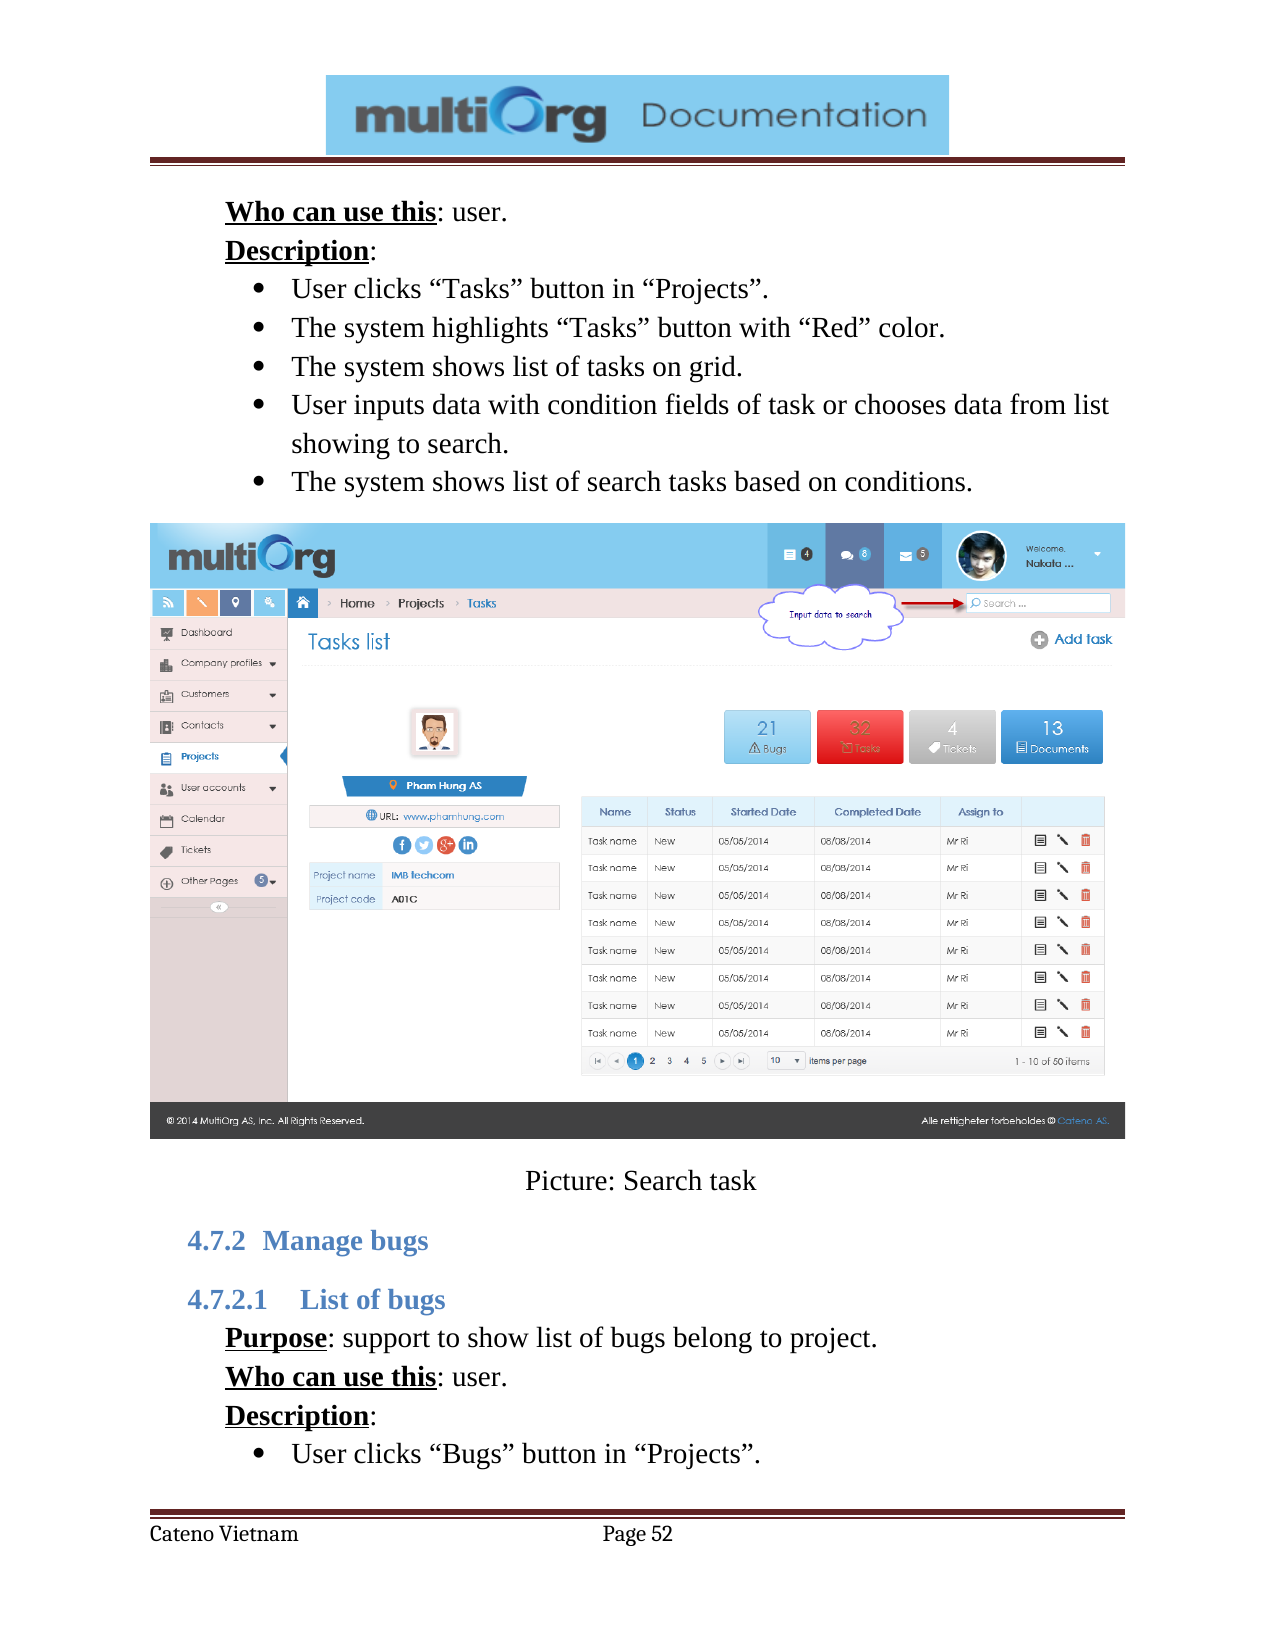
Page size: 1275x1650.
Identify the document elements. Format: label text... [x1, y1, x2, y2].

list Who can use this: user. [225, 194, 1125, 228]
list Purpose: support to show list of bugs belong to project. [225, 1321, 1125, 1354]
list User inputs data with condition fields of task or chooses data from list showing to search. [254, 387, 1125, 459]
list The system highlights “Tasks” button with “Red” color. [254, 310, 1125, 344]
list The system shows list of tasks on grid. [254, 349, 1125, 382]
list User clicks “Bugs” button in “Projects”. [254, 1436, 1125, 1470]
picture [150, 523, 1125, 1139]
picture [325, 75, 950, 155]
subtitle List of bugs [187, 1282, 1125, 1316]
list Description: [225, 1398, 1125, 1431]
list Description: [225, 233, 1125, 266]
subtitle Manage bugs [187, 1223, 1125, 1256]
list Who can use this: user. [225, 1359, 1125, 1393]
list The system shows list of search tasks based on conditions. [254, 464, 1125, 498]
text Picture: Search task [450, 1163, 1125, 1197]
list User clicks “Tasks” button in “Projects”. [254, 271, 1125, 305]
